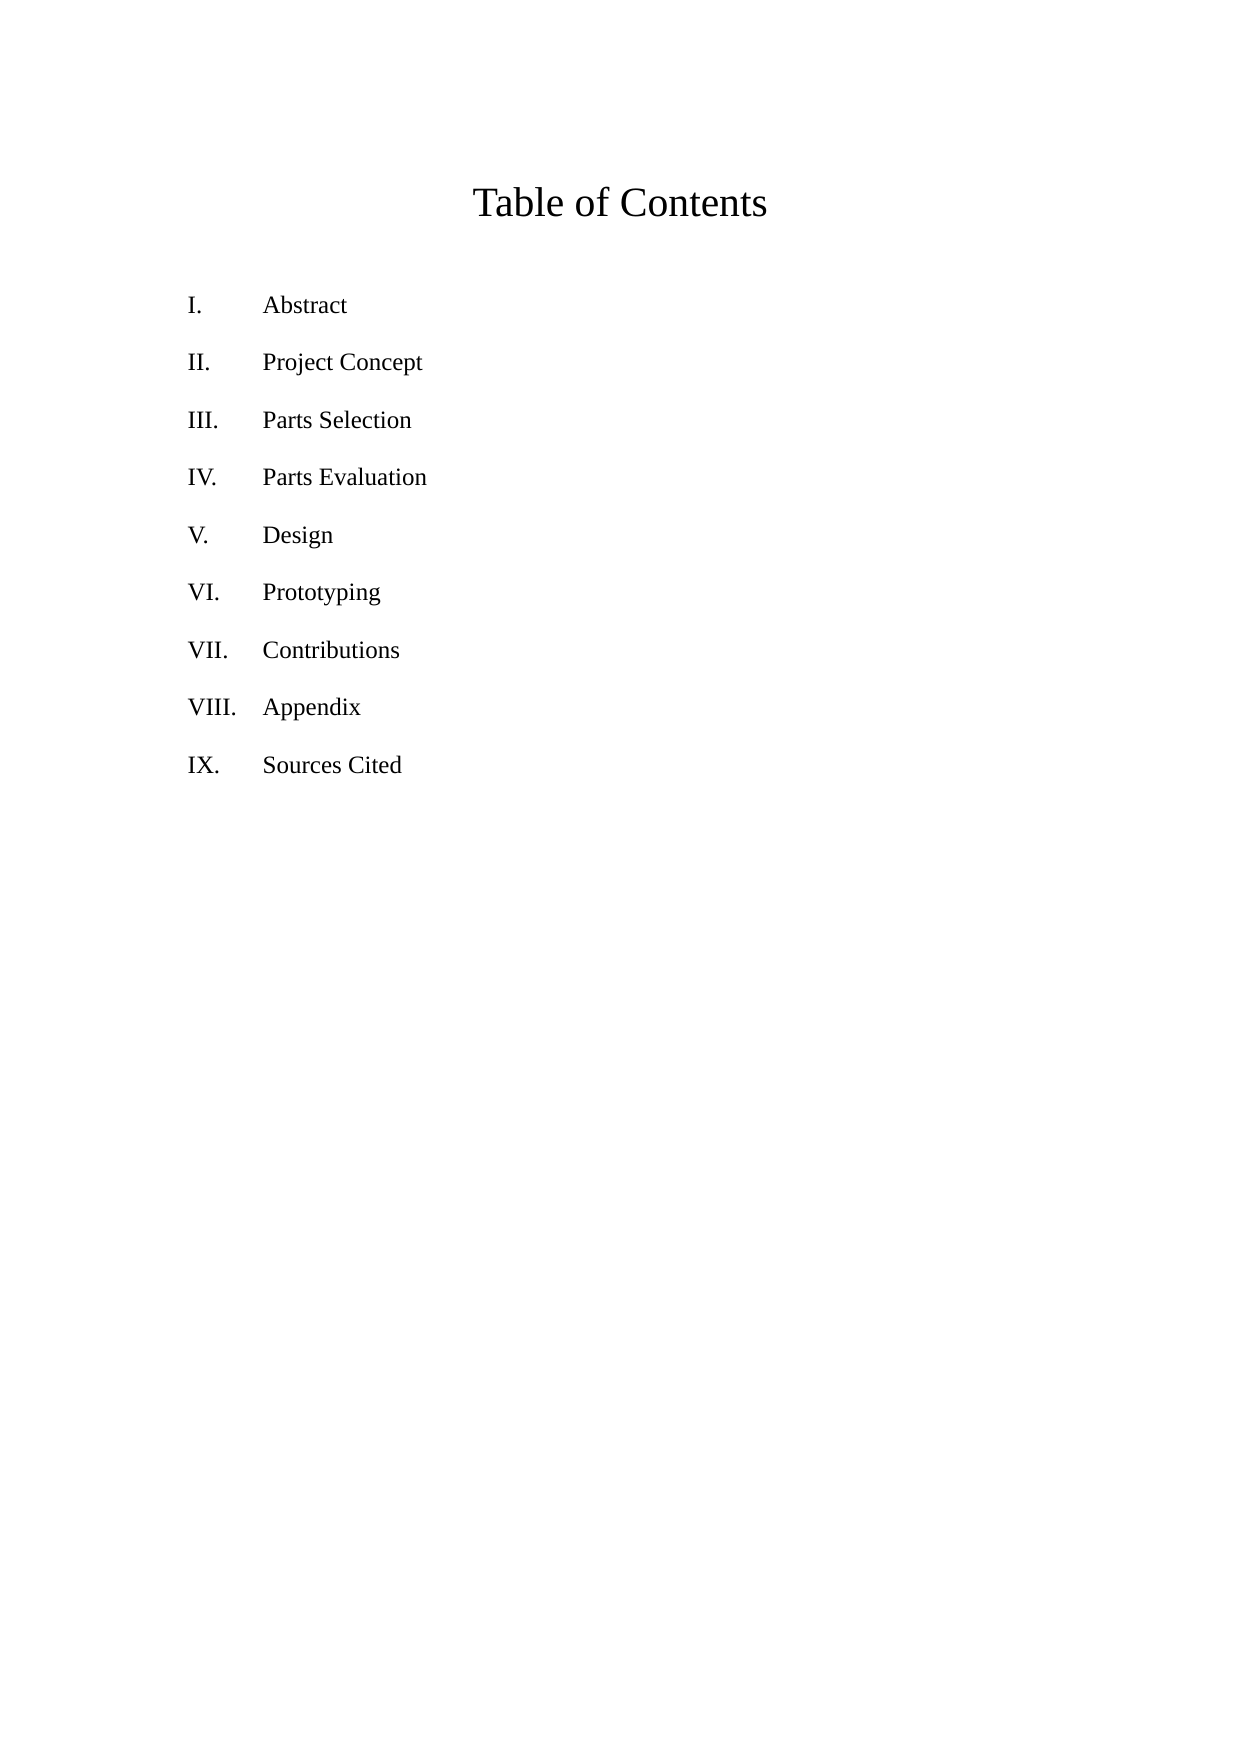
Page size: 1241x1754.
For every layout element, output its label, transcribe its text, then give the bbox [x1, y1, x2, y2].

list Project Concept [187, 347, 1090, 376]
list Design [187, 520, 1090, 548]
list Abstract [187, 290, 1090, 318]
list Sources Cited [187, 750, 1090, 778]
list Appendix [187, 692, 1090, 721]
text Table of Contents [150, 177, 1090, 225]
list Contributions [187, 635, 1090, 663]
list Parts Evaluation [187, 462, 1090, 491]
list Prototyping [187, 577, 1090, 606]
list Parts Selection [187, 405, 1090, 433]
